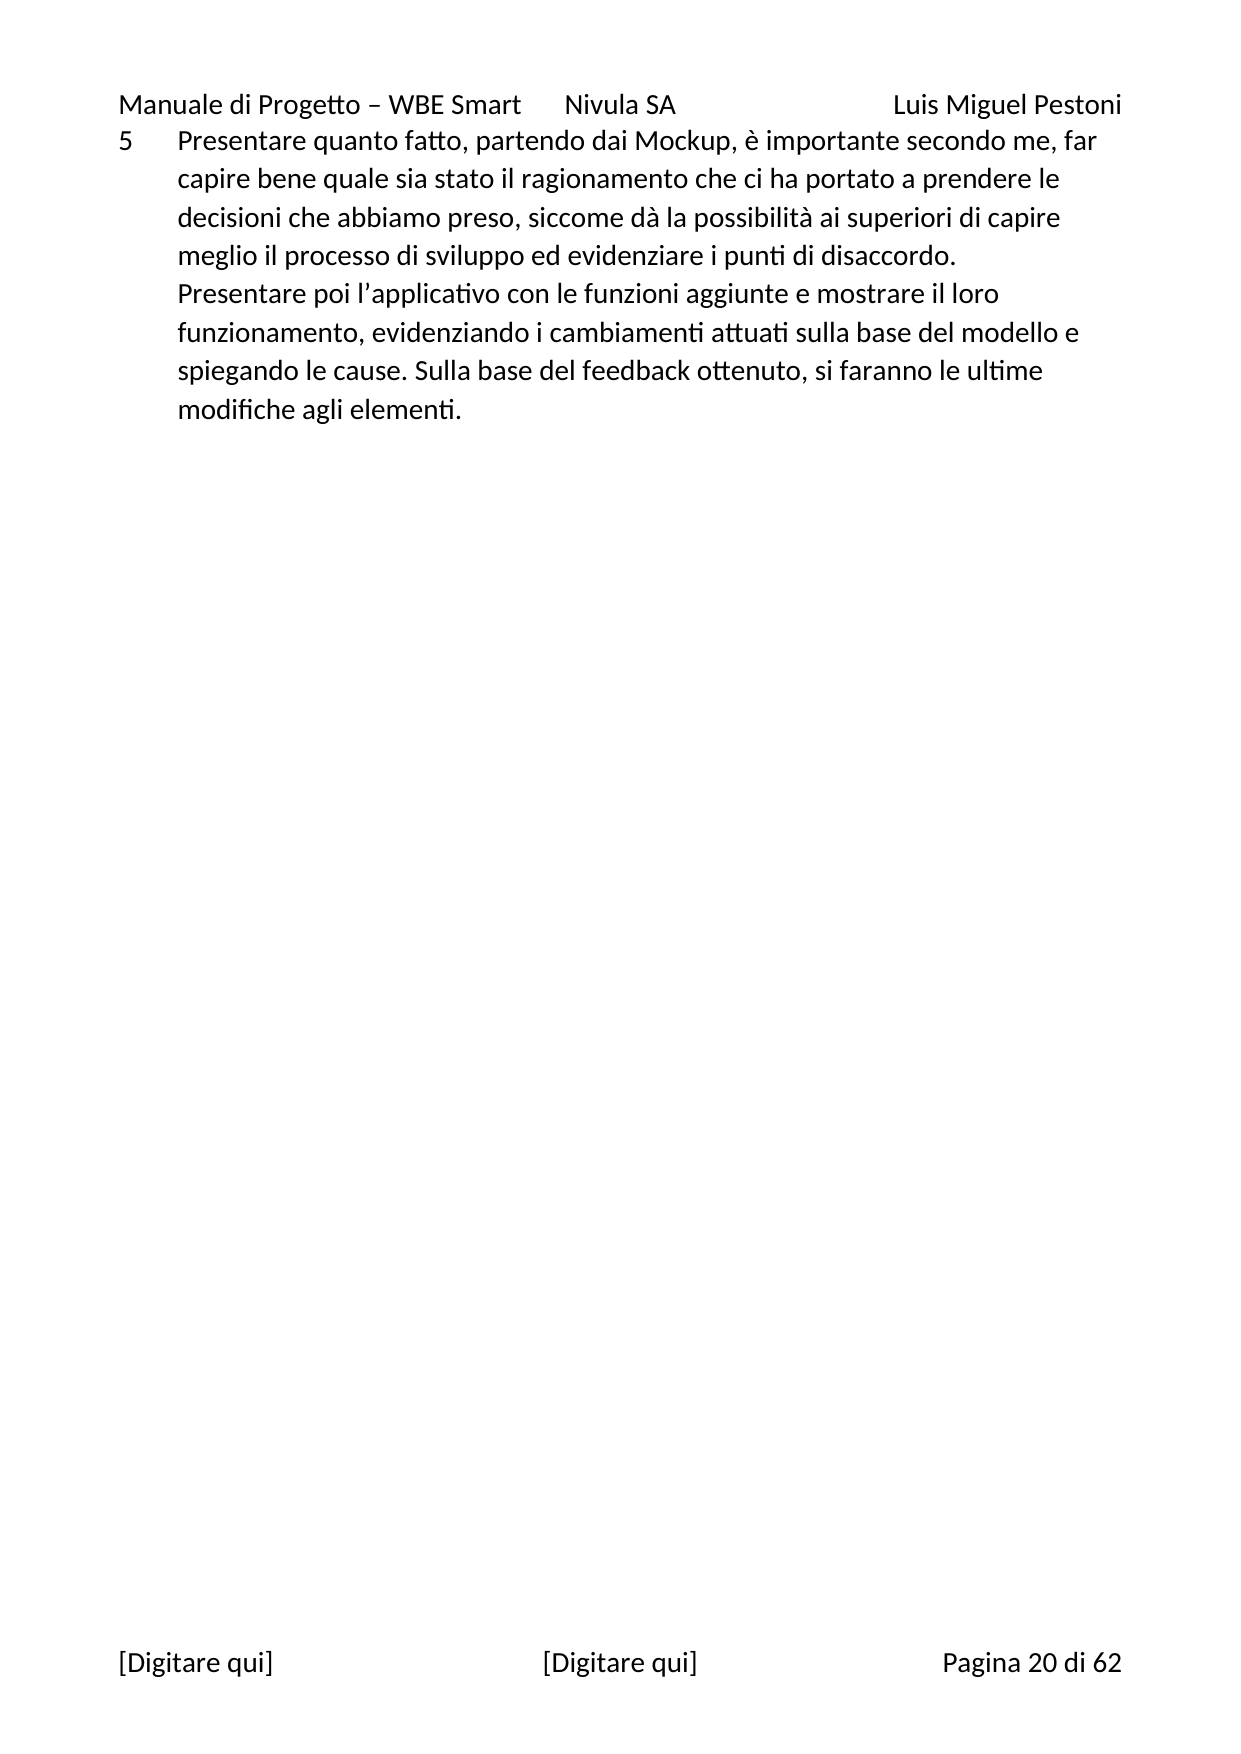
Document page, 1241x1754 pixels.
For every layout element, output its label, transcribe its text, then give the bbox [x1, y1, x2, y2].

list Presentare quanto fatto, partendo dai Mockup, è importante secondo me, far capire bene quale sia stato il ragionamento che ci ha portato a prendere le decisioni che abbiamo preso, siccome dà la possibilità ai superiori di capire meglio il processo di sviluppo ed evidenziare i punti di disaccordo. Presentare poi l’applicativo con le funzioni aggiunte e mostrare il loro funzionamento, evidenziando i cambiamenti attuati sulla base del modello e spiegando le cause. Sulla base del feedback ottenuto, si faranno le ultime modifiche agli elementi. [118, 122, 1122, 427]
